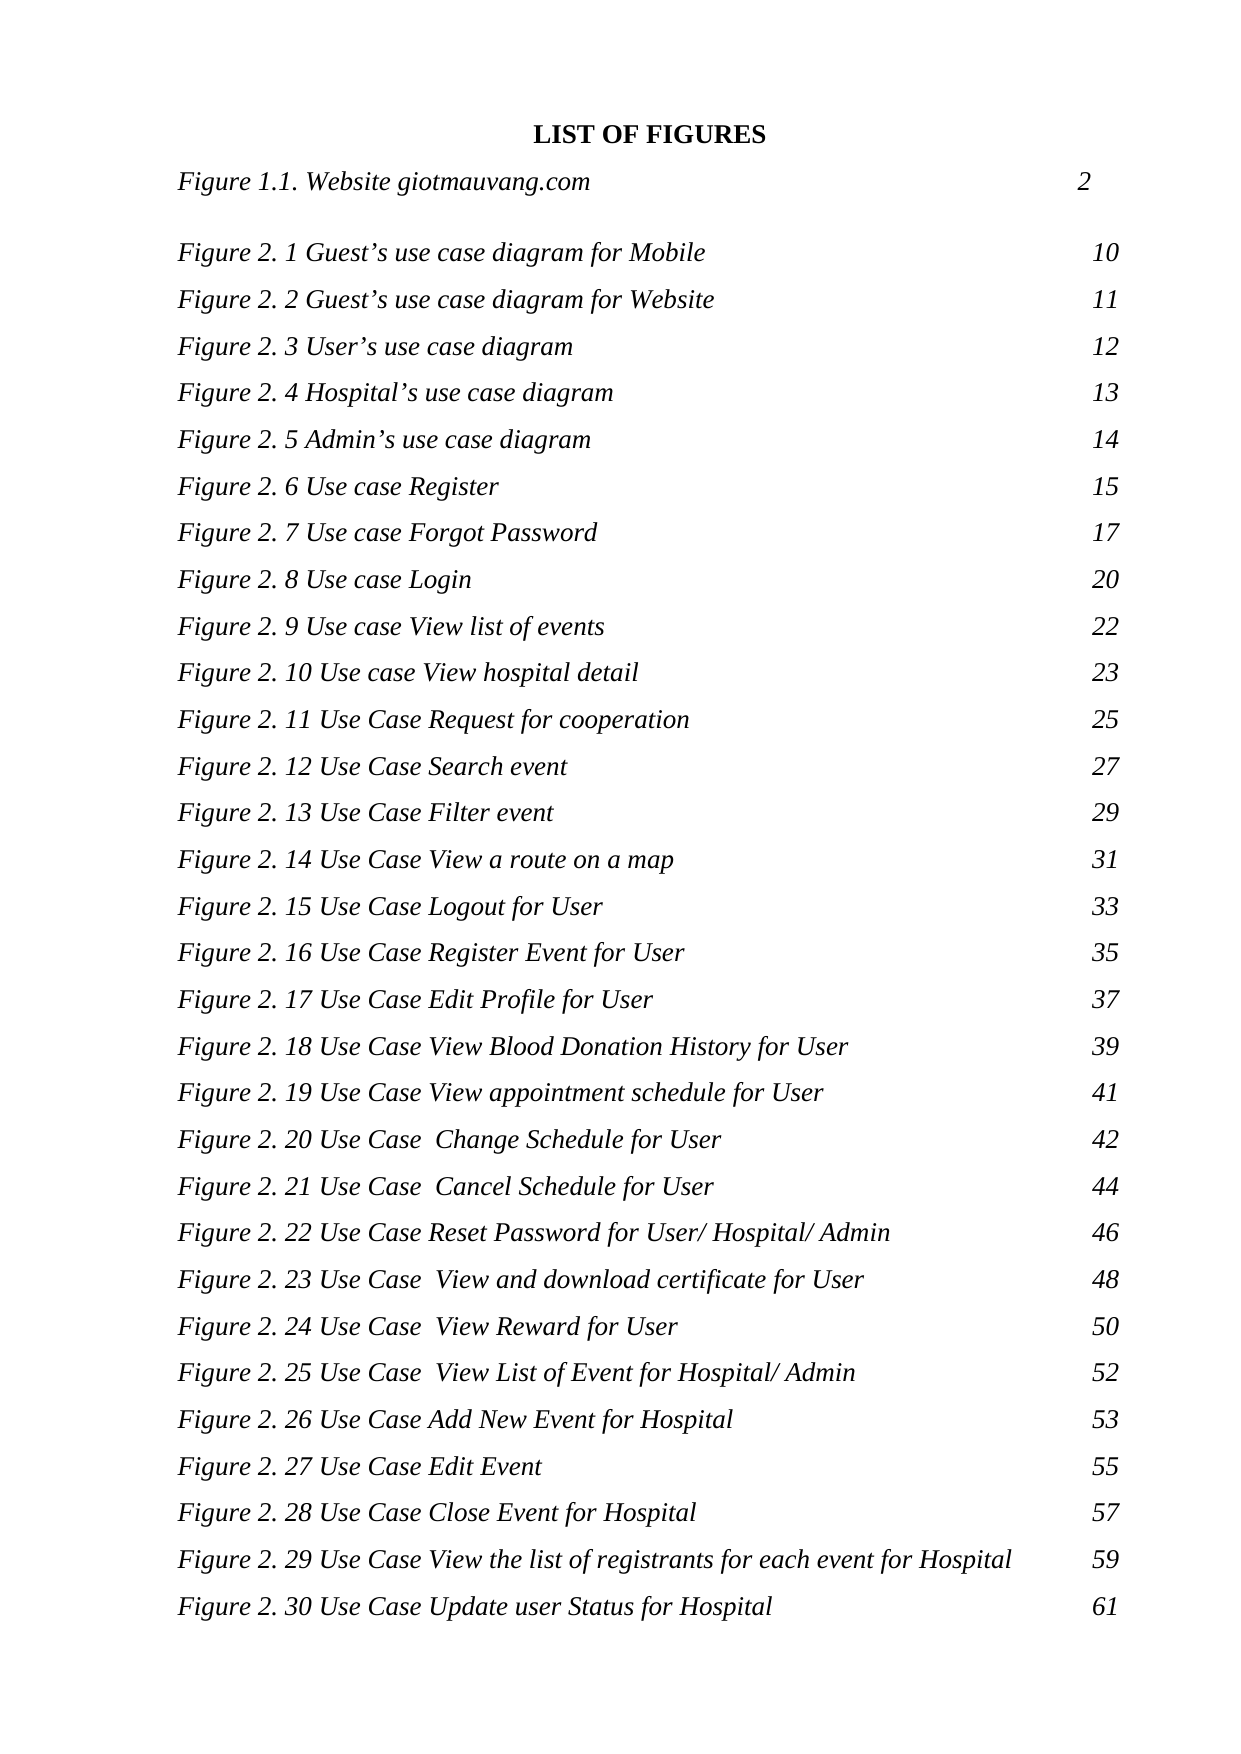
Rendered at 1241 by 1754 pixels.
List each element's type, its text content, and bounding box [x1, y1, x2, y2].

text LIST OF FIGURES [177, 118, 1122, 149]
